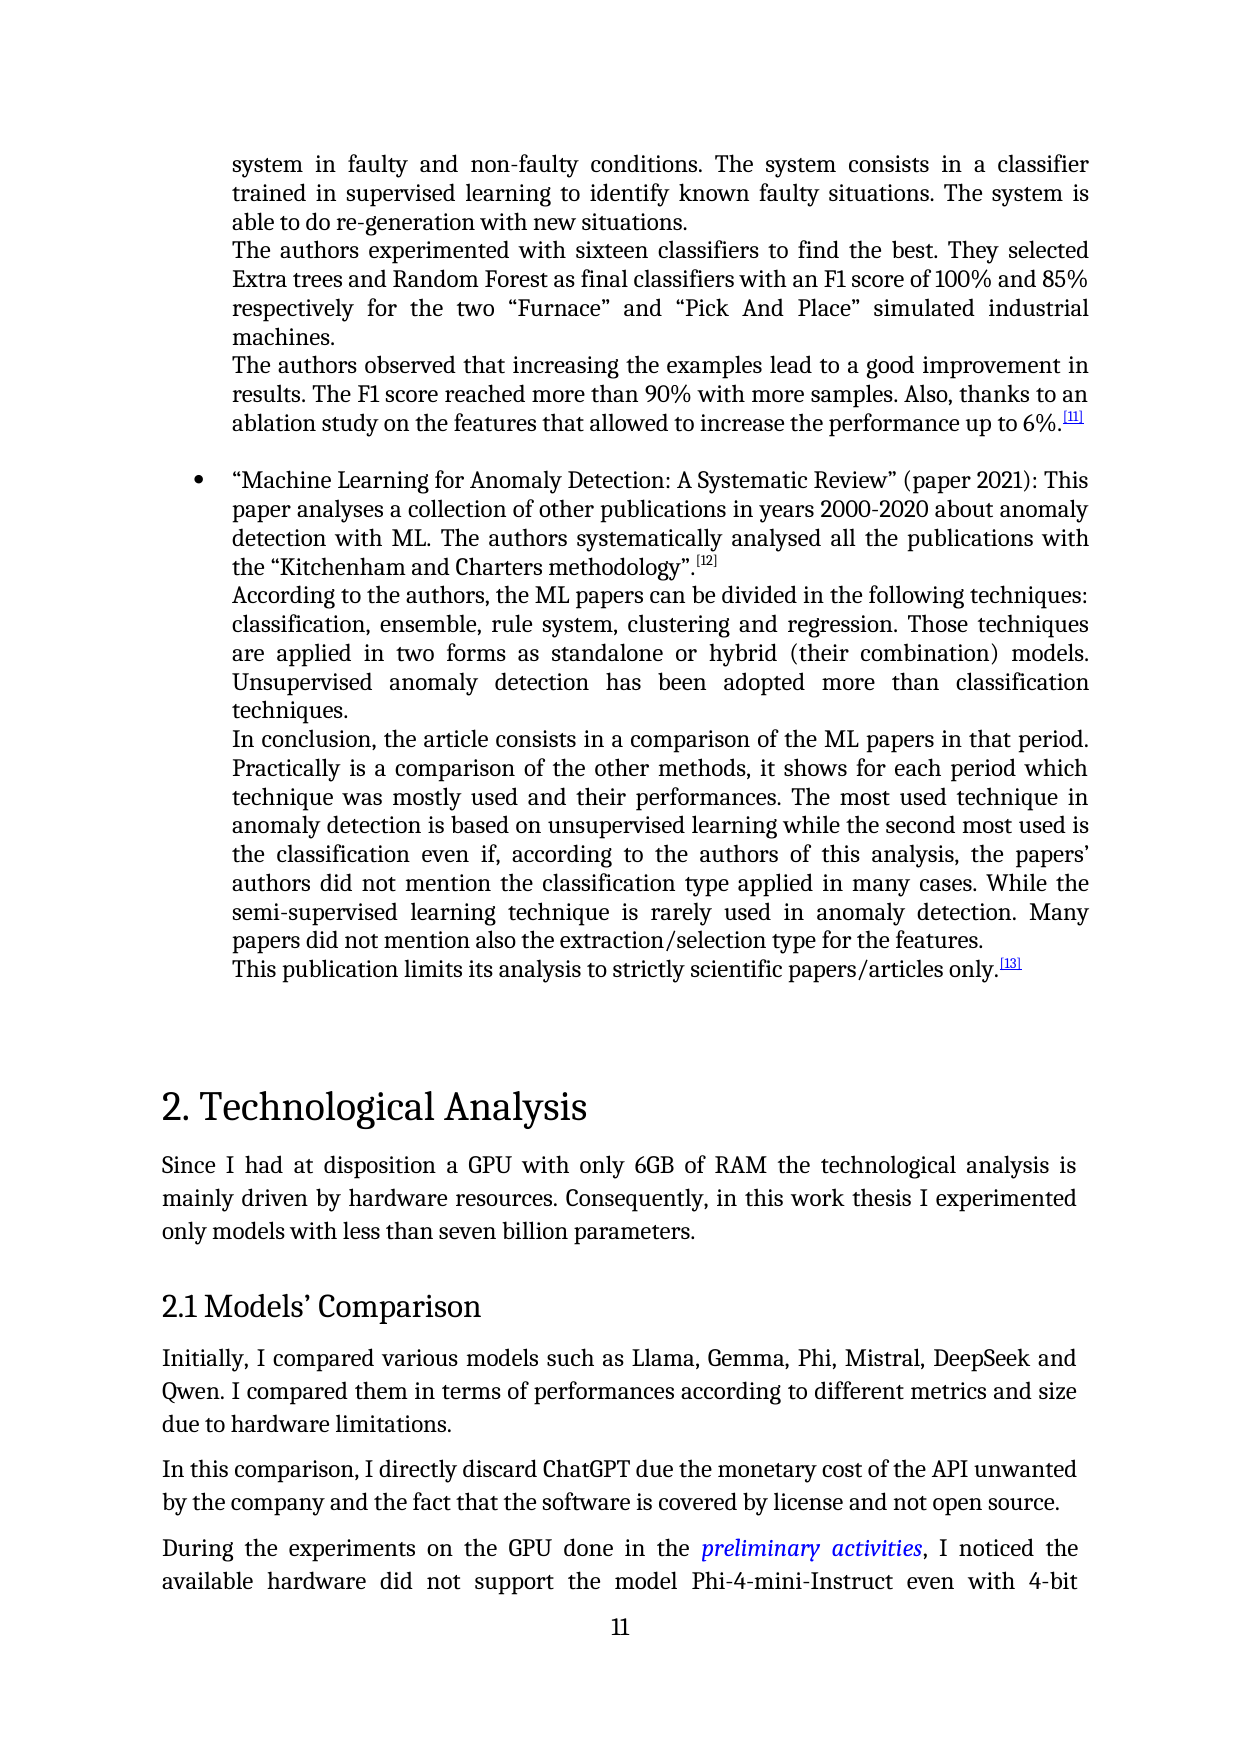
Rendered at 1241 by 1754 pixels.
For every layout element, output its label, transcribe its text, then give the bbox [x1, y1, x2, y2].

list “Machine Learning for Anomaly Detection: A Systematic Review” (paper 2021): This paper analyses a collection of other publications in years 2000-2020 about anomaly detection with ML. The authors systematically analysed all the publications with the “Kitchenham and Charters methodology”.[12] [194, 466, 1090, 581]
list The authors experimented with sixteen classifiers to find the best. They selected Extra trees and Random Forest as final classifiers with an F1 score of 100% and 85% respectively for the two “Furnace” and “Pick And Place” simulated industrial machines. [232, 236, 1090, 351]
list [194, 150, 1090, 236]
subtitle 2.1 Models’ Comparison [162, 1287, 1078, 1325]
text Initially, I compared various models such as Llama, Gemma, Phi, Mistral, DeepSeek and Qwen. I compared them in terms of performances according to different metrics and size due to hardware limitations. [162, 1344, 1078, 1438]
subtitle 2. Technological Analysis [162, 1083, 1078, 1131]
list The authors observed that increasing the examples lead to a good improvement in results. The F1 score reached more than 90% with more samples. Also, thanks to an ablation study on the features that allowed to increase the performance up to 6%.[11] [232, 351, 1090, 437]
text Since I had at disposition a GPU with only 6GB of RAM the technological analysis is mainly driven by hardware resources. Consequently, in this work thesis I experimented only models with less than seven billion parameters. [162, 1151, 1078, 1245]
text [162, 1534, 1078, 1596]
text In this comparison, I directly discard ChatGPT due the monetary cost of the API unwanted by the company and the fact that the software is covered by license and not open source. [162, 1455, 1078, 1517]
list In conclusion, the article consists in a comparison of the ML papers in that period. Practically is a comparison of the other methods, it shows for each period which technique was mostly used and their performances. The most used technique in anomaly detection is based on unsupervised learning while the second most used is the classification even if, according to the authors of this analysis, the papers’ authors did not mention the classification type applied in many cases. While the semi-supervised learning technique is rarely used in anomaly detection. Many papers did not mention also the extraction/selection type for the features. [232, 725, 1090, 955]
list This publication limits its analysis to strictly scientific papers/articles only.[13] [232, 955, 1090, 984]
list According to the authors, the ML papers can be divided in the following techniques: classification, ensemble, rule system, clustering and regression. Those techniques are applied in two forms as standalone or hybrid (their combination) models. Unsupervised anomaly detection has been adopted more than classification techniques. [232, 581, 1090, 725]
